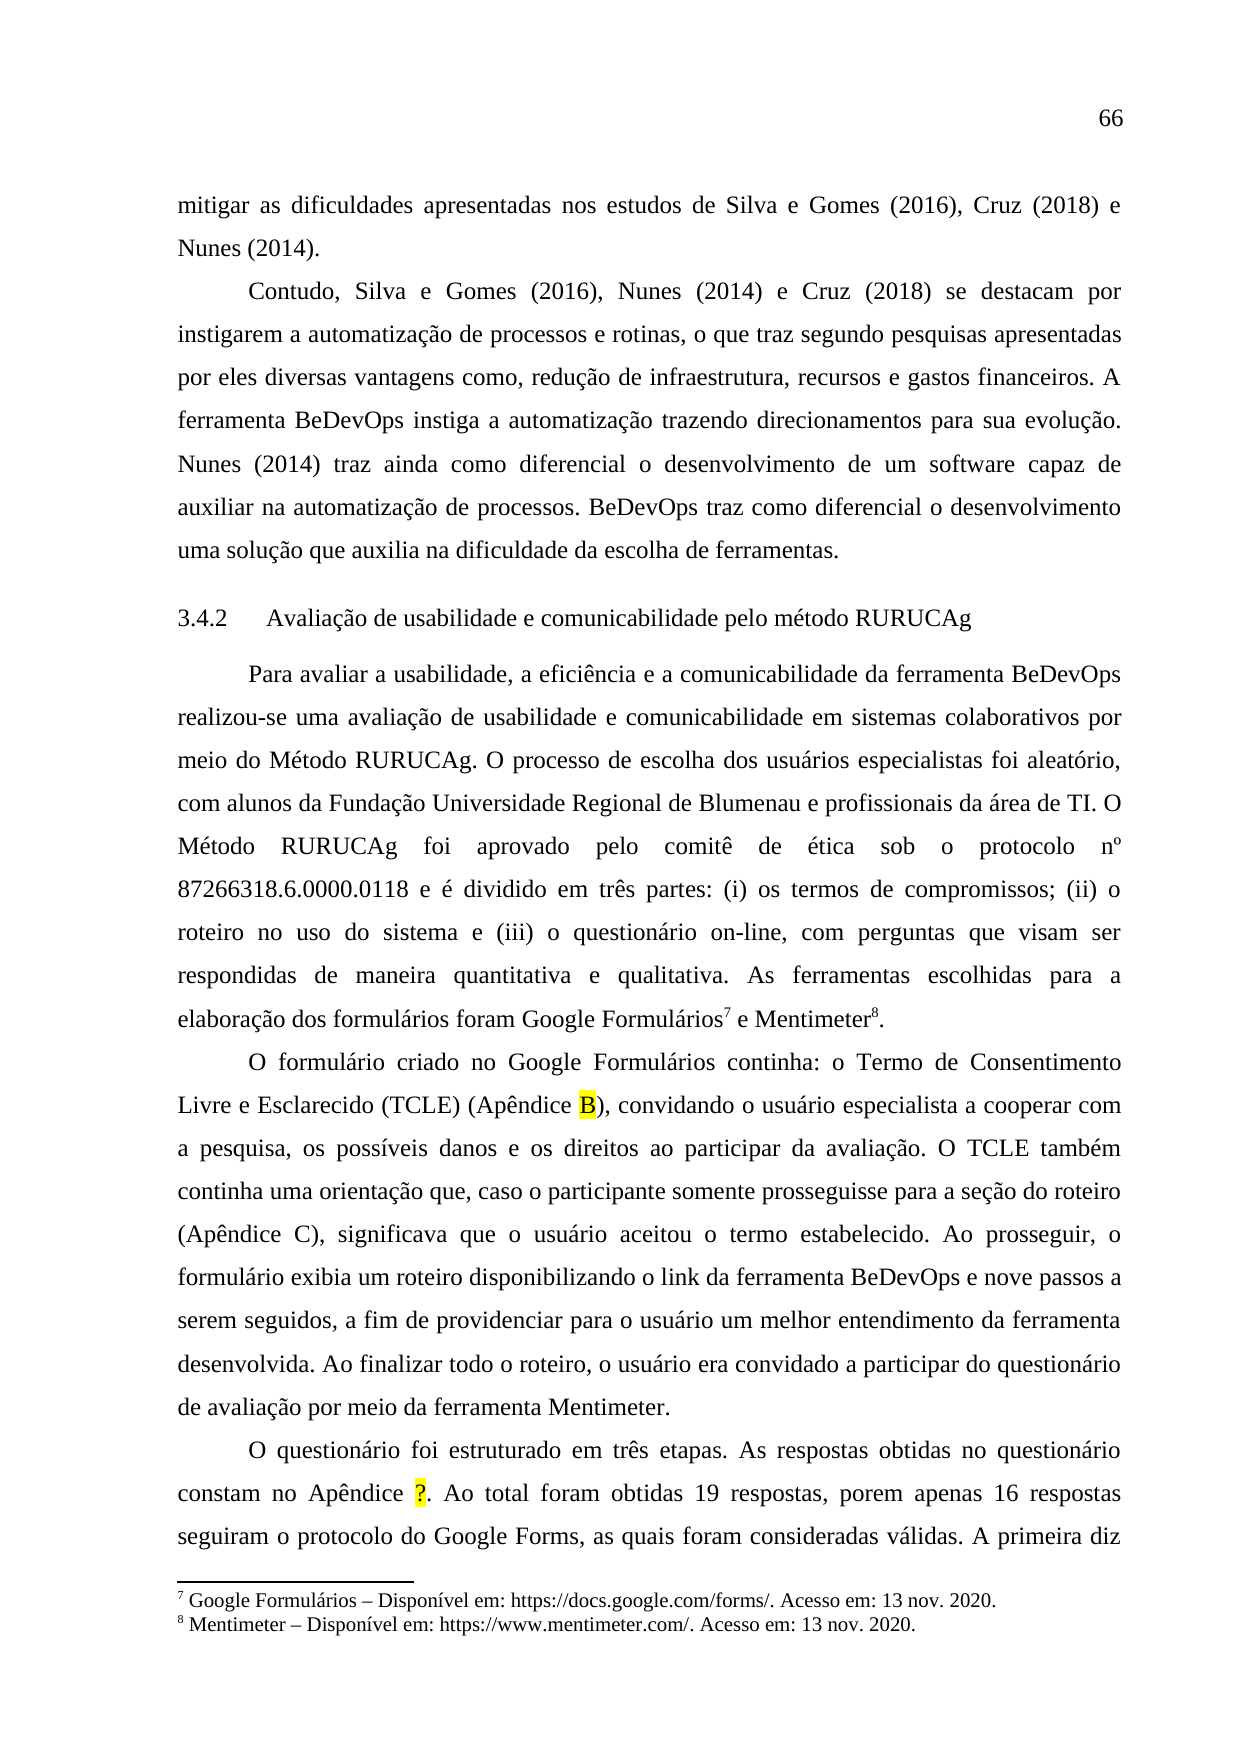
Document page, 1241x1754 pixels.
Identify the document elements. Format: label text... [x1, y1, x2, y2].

subtitle Avaliação de usabilidade e comunicabilidade pelo método RURUCAg [177, 603, 1122, 632]
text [177, 190, 1122, 262]
text Para avaliar a usabilidade, a eficiência e a comunicabilidade da ferramenta BeDevOps realizou-se uma avaliação de usabilidade e comunicabilidade em sistemas colaborativos por meio do Método RURUCAg. O processo de escolha dos usuários especialistas foi aleatório, com alunos da Fundação Universidade Regional de Blumenau e profissionais da área de TI. O Método RURUCAg foi aprovado pelo comitê de ética sob o protocolo nº 87266318.6.0000.0118 e é dividido em três partes: (i) os termos de compromissos; (ii) o roteiro no uso do sistema e (iii) o questionário on-line, com perguntas que visam ser respondidas de maneira quantitativa e qualitativa. As ferramentas escolhidas para a elaboração dos formulários foram Google Formulários e Mentimeter. [177, 659, 1122, 1032]
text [177, 1435, 1122, 1550]
text Contudo, Silva e Gomes (2016), Nunes (2014) e Cruz (2018) se destacam por instigarem a automatização de processos e rotinas, o que traz segundo pesquisas apresentadas por eles diversas vantagens como, redução de infraestrutura, recursos e gastos financeiros. A ferramenta BeDevOps instiga a automatização trazendo direcionamentos para sua evolução. Nunes (2014) traz ainda como diferencial o desenvolvimento de um software capaz de auxiliar na automatização de processos. BeDevOps traz como diferencial o desenvolvimento uma solução que auxilia na dificuldade da escolha de ferramentas. [177, 276, 1122, 564]
text O formulário criado no Google Formulários continha: o Termo de Consentimento Livre e Esclarecido (TCLE) (Apêndice B), convidando o usuário especialista a cooperar com a pesquisa, os possíveis danos e os direitos ao participar da avaliação. O TCLE também continha uma orientação que, caso o participante somente prosseguisse para a seção do roteiro (Apêndice C), significava que o usuário aceitou o termo estabelecido. Ao prosseguir, o formulário exibia um roteiro disponibilizando o link da ferramenta BeDevOps e nove passos a serem seguidos, a fim de providenciar para o usuário um melhor entendimento da ferramenta desenvolvida. Ao finalizar todo o roteiro, o usuário era convidado a participar do questionário de avaliação por meio da ferramenta Mentimeter. [177, 1047, 1122, 1421]
